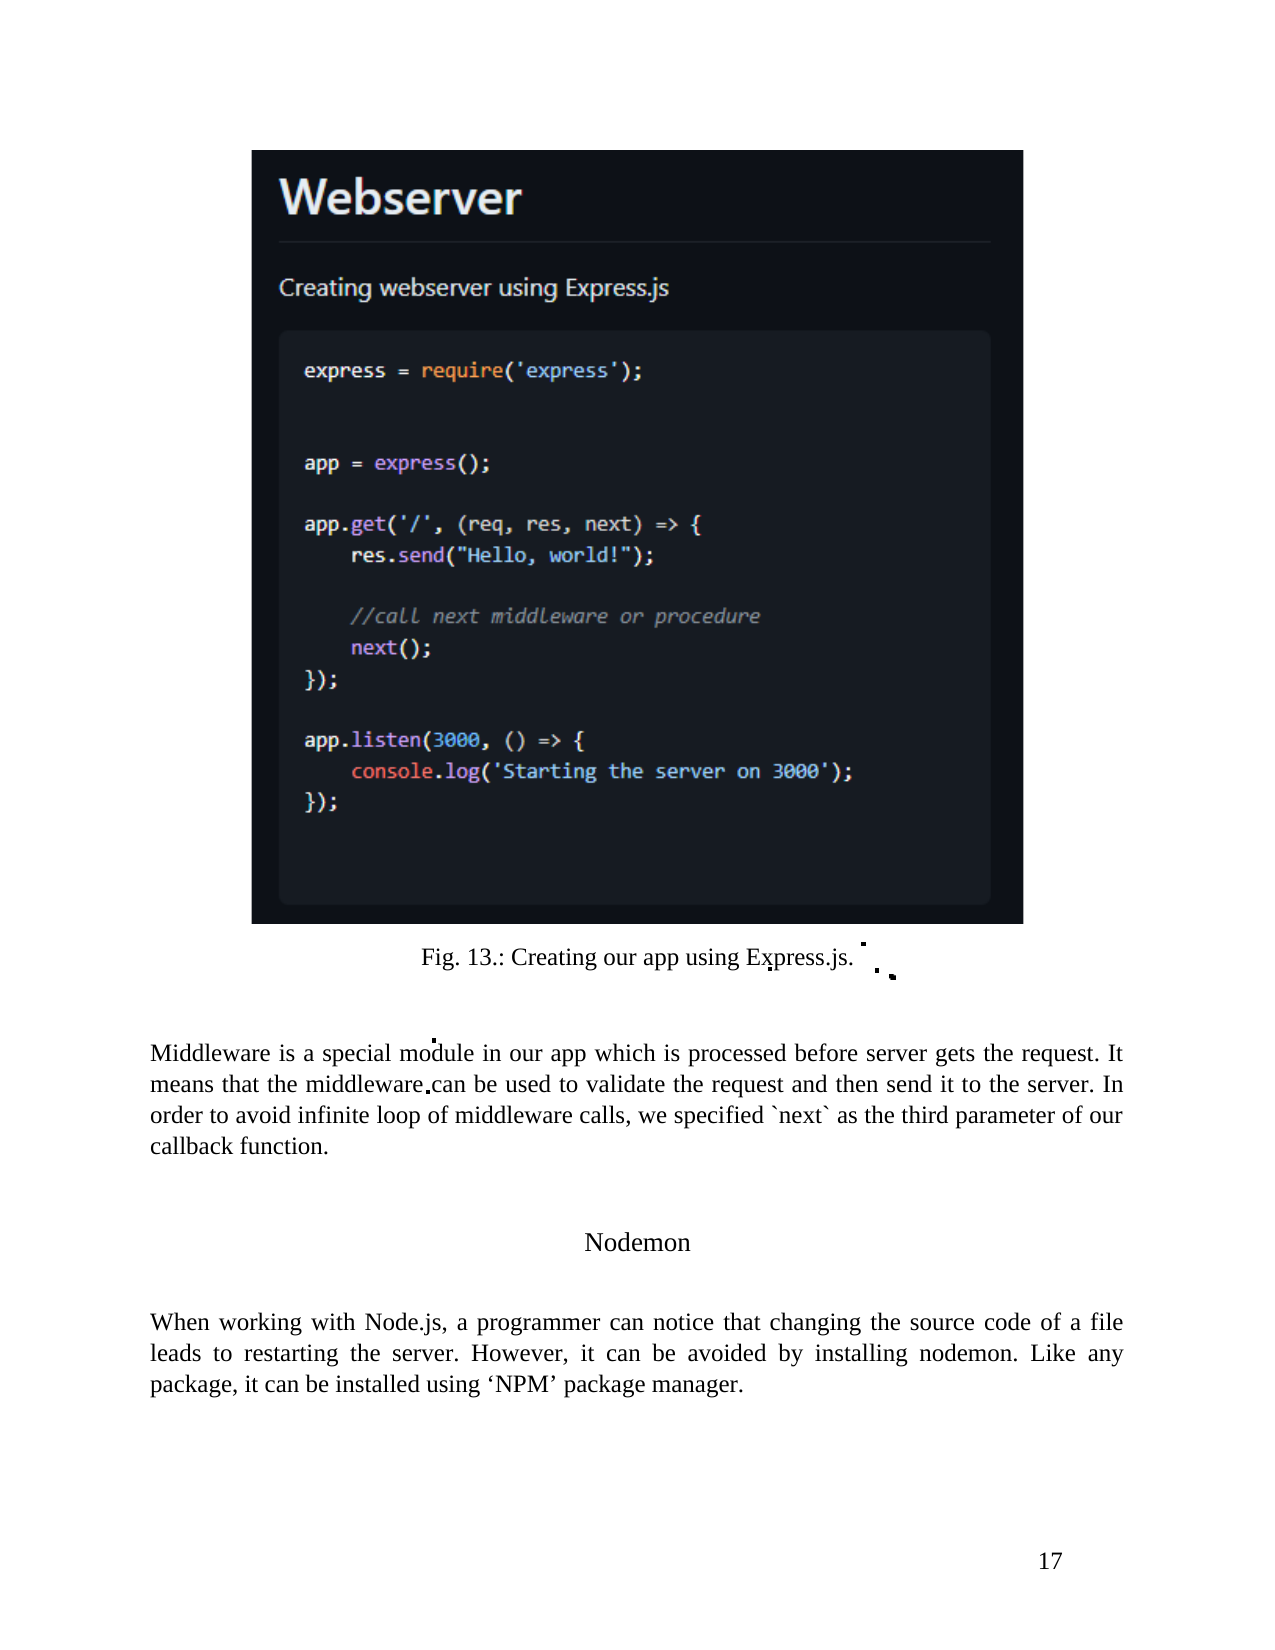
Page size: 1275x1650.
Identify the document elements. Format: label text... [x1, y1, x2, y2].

text When working with Node.js, a programmer can notice that changing the source code of a file leads to restarting the server. However, it can be avoided by installing nodemon. Like any package, it can be installed using ‘NPM’ package manager. [150, 1307, 1125, 1398]
subtitle Nodemon [150, 1226, 1125, 1257]
picture [889, 974, 896, 980]
text Fig. 13.: Creating our app using Express.js. [150, 942, 1125, 971]
picture [251, 150, 1024, 924]
text Middleware is a special module in our app which is processed before server gets the request. It means that the middleware can be used to validate the request and then send it to the server. In order to avoid infinite loop of middleware calls, we specified `next` as the third parameter of our callback function. [150, 1038, 1125, 1159]
